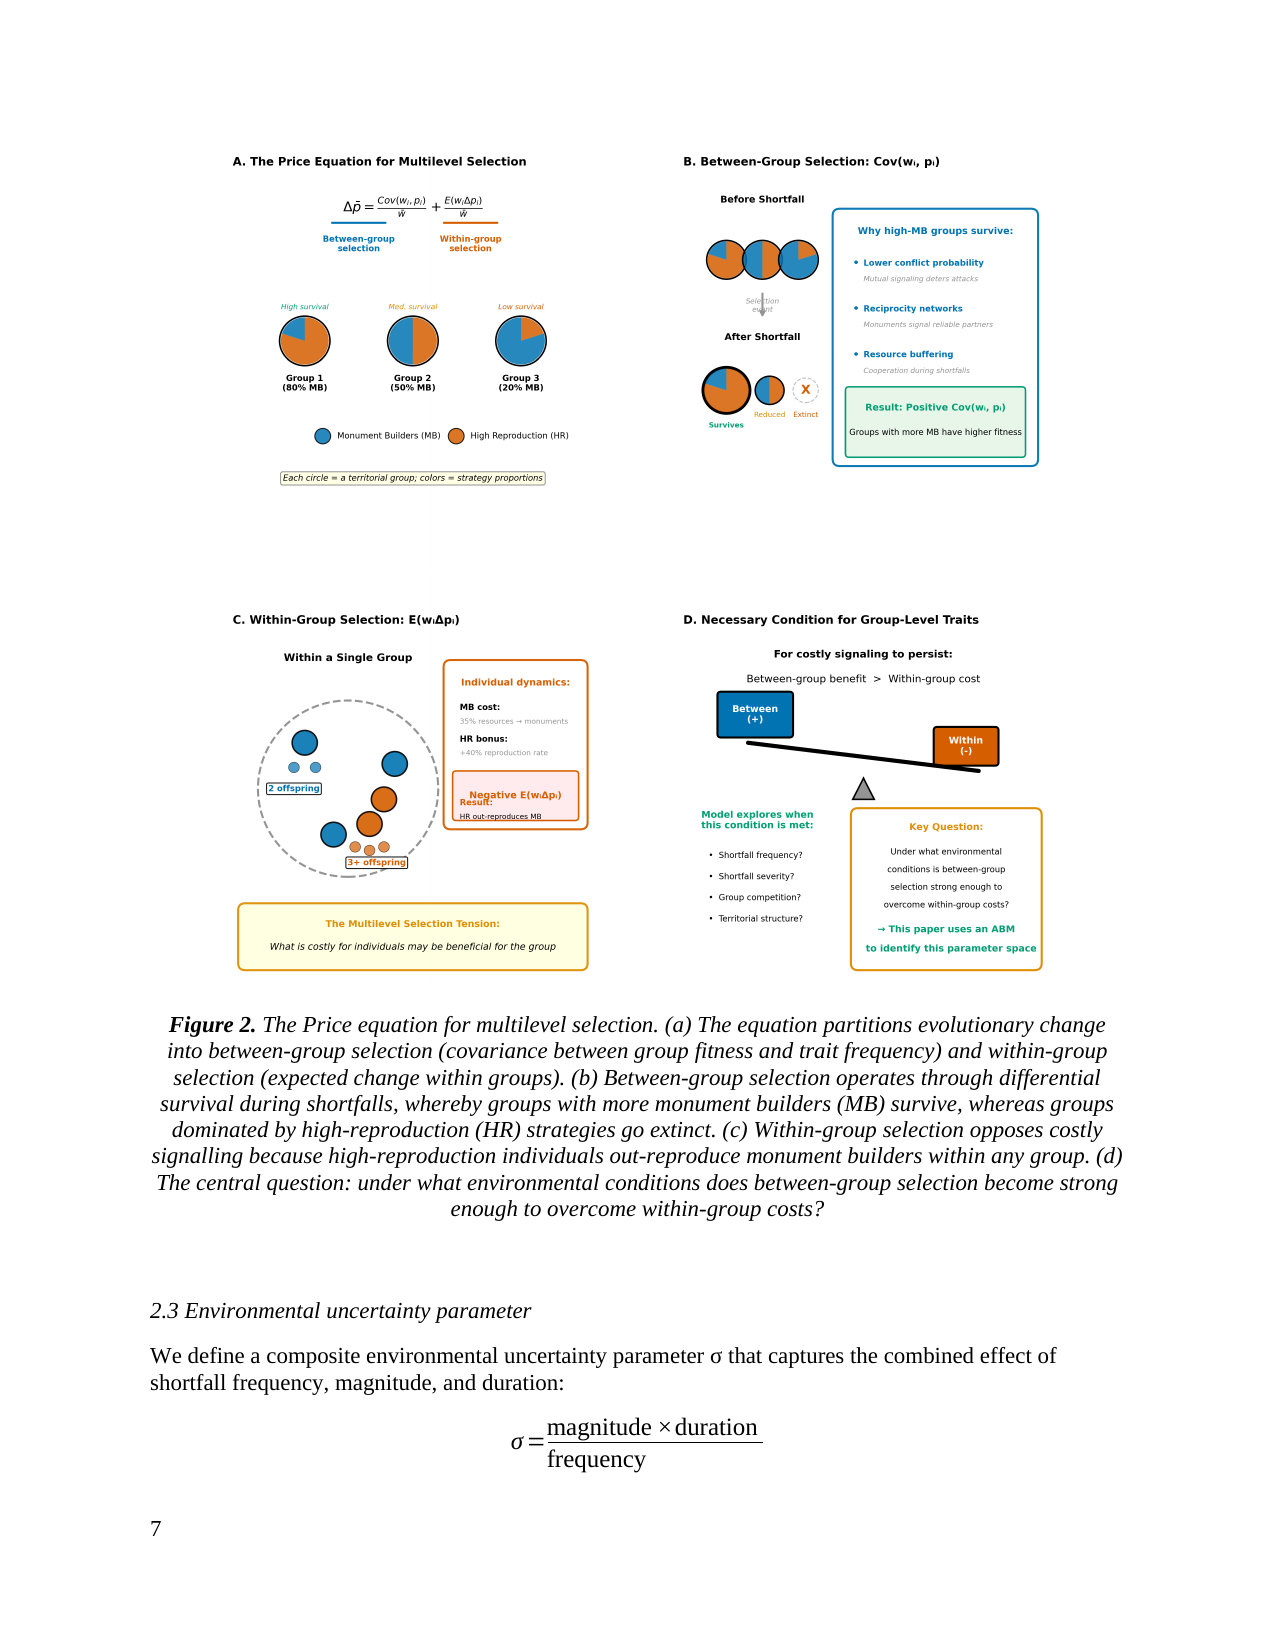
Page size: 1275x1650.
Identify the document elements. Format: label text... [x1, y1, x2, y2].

text We define a composite environmental uncertainty parameter σ that captures the combined effect of shortfall frequency, magnitude, and duration: [150, 1342, 1125, 1395]
subtitle 2.3 Environmental uncertainty parameter [150, 1297, 1125, 1324]
text Figure 2. The Price equation for multilevel selection. (a) The equation partitions evolutionary change into between-group selection (covariance between group fitness and trait frequency) and within-group selection (expected change within groups). (b) Between-group selection operates through differential survival during shortfalls, whereby groups with more monument builders (MB) survive, whereas groups dominated by high-reproduction (HR) strategies go extinct. (c) Within-group selection opposes costly signalling because high-reproduction individuals out-reproduce monument builders within any group. (d) The central question: under what environmental conditions does between-group selection become strong enough to overcome within-group costs? [150, 1011, 1125, 1222]
picture [225, 150, 1050, 990]
